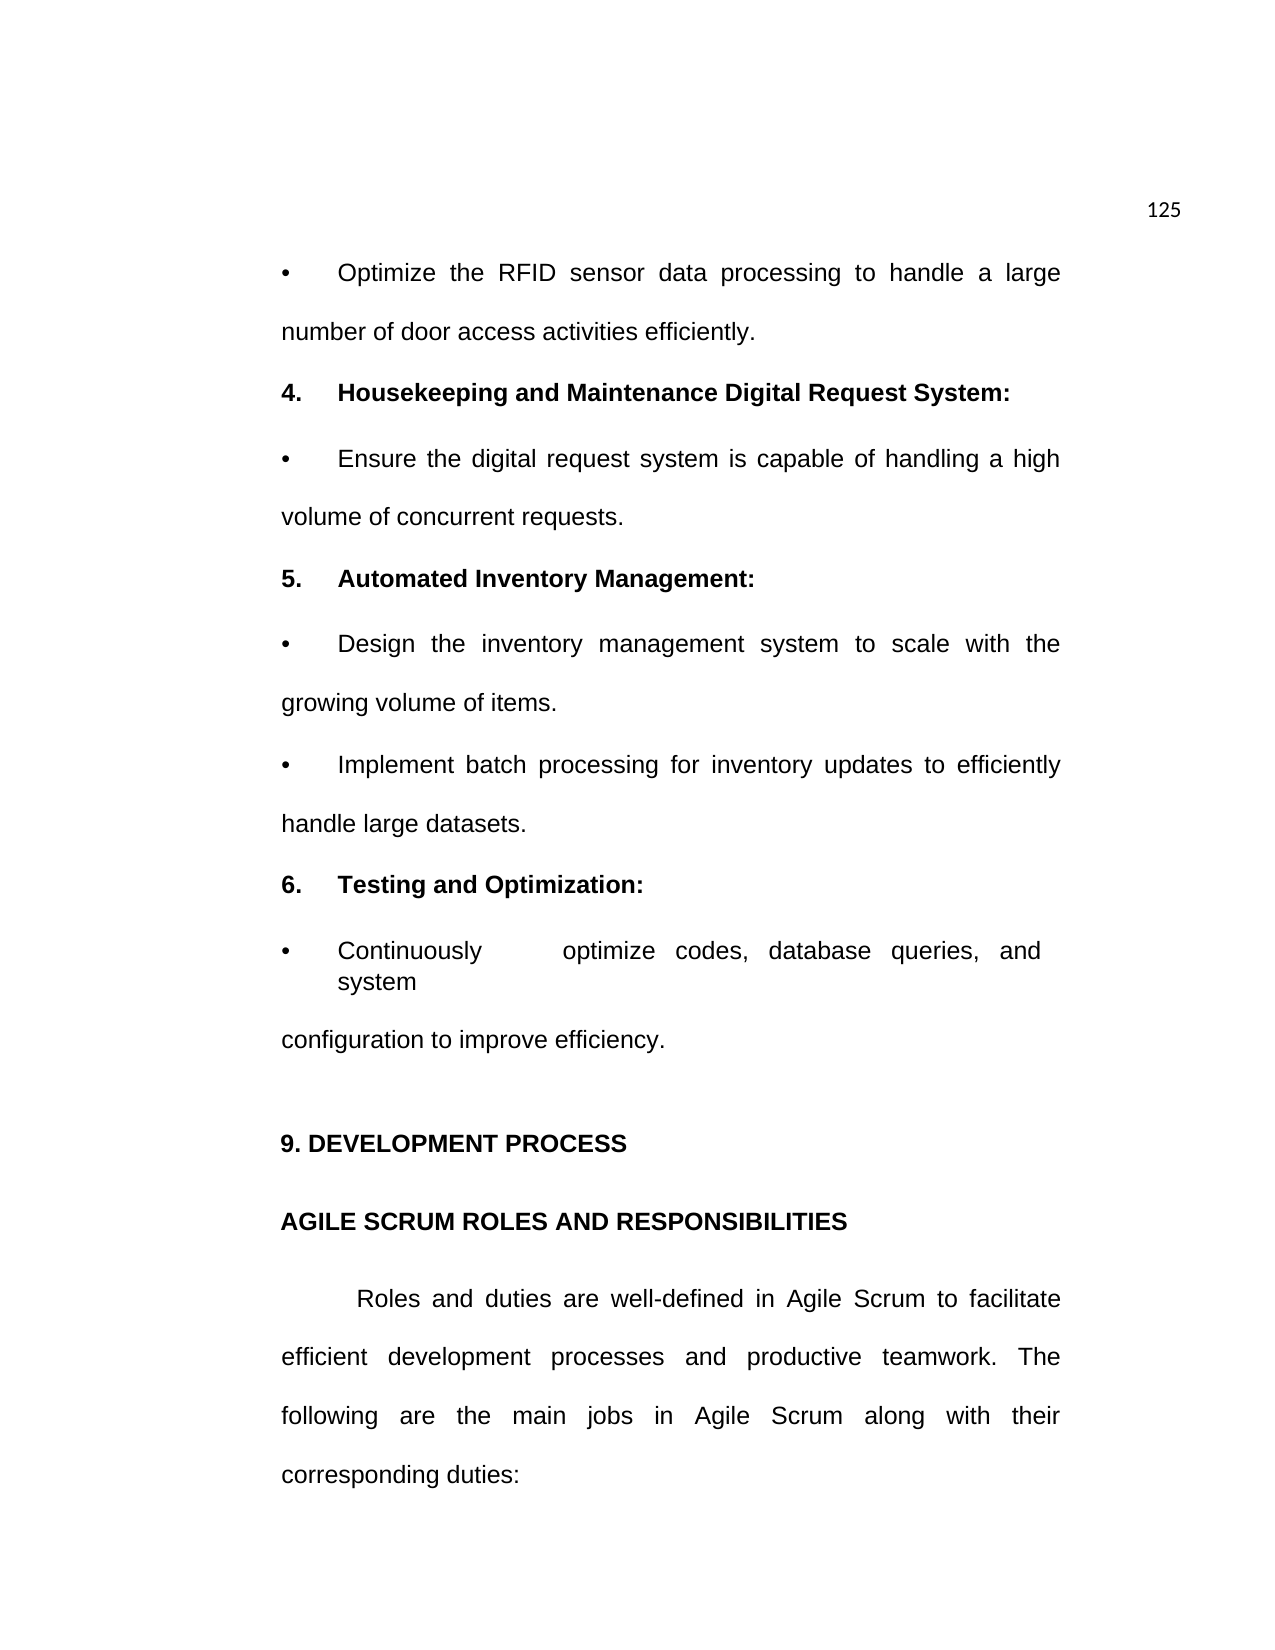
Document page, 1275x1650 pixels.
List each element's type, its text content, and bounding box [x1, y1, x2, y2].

text Roles and duties are well-defined in Agile Scrum to facilitate efficient development processes and productive teamwork. The following are the main jobs in Agile Scrum along with their corresponding duties: [281, 1284, 1062, 1488]
text 9. DEVELOPMENT PROCESS [280, 1129, 1062, 1158]
list Implement batch processing for inventory updates to efficiently handle large datasets. [281, 750, 1062, 837]
list Optimize the RFID sensor data processing to handle a large number of door access activities efficiently. [281, 258, 1062, 345]
list Ensure the digital request system is capable of handling a high volume of concurrent requests. [281, 444, 1062, 531]
list Automated Inventory Management: [281, 564, 1062, 593]
list Continuously optimize codes, database queries, and system [281, 936, 1062, 995]
list Design the inventory management system to scale with the growing volume of items. [281, 629, 1062, 717]
list Testing and Optimization: [281, 870, 1062, 899]
text configuration to improve efficiency. [281, 1025, 1062, 1053]
text AGILE SCRUM ROLES AND RESPONSIBILITIES [280, 1207, 1062, 1236]
list Housekeeping and Maintenance Digital Request System: [281, 378, 1062, 407]
